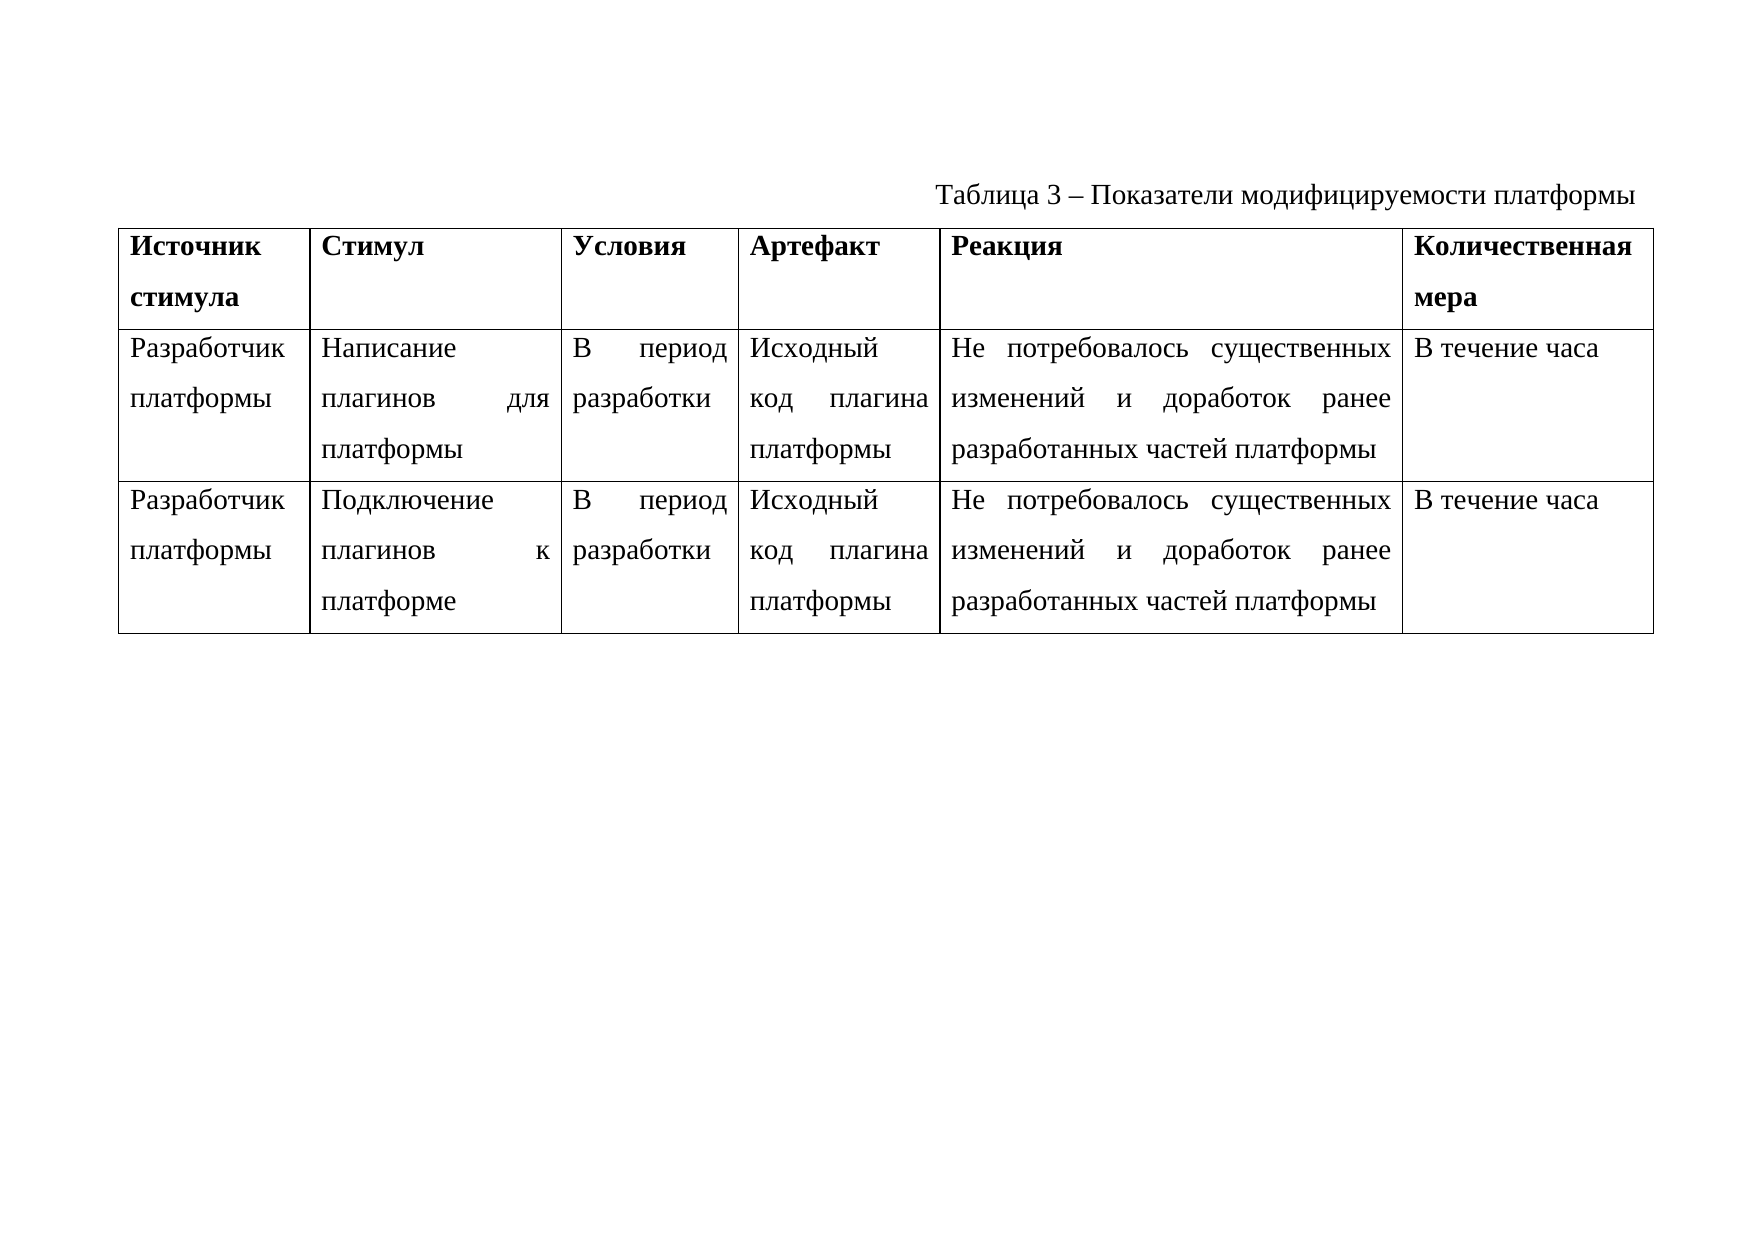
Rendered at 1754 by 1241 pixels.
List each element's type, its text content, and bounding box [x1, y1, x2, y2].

table_header Условия [562, 229, 738, 329]
table_header Реакция [941, 229, 1402, 329]
table_cell Не потребовалось существенных изменений и доработок ранее разработанных частей платформы [941, 330, 1402, 481]
table_cell Разработчик платформы [119, 482, 309, 633]
text Таблица 3 – Показатели модифицируемости платформы [118, 177, 1636, 211]
table_cell Подключение плагинов к платформе [311, 482, 561, 633]
table_cell В течение часа [1403, 482, 1653, 633]
table_cell Не потребовалось существенных изменений и доработок ранее разработанных частей платформы [941, 482, 1402, 633]
table_cell В период разработки [562, 330, 738, 481]
table_header Артефакт [739, 229, 939, 329]
table_cell Разработчик платформы [119, 330, 309, 481]
table_cell Исходный код плагина платформы [739, 482, 939, 633]
table_header Количественная мера [1403, 229, 1653, 329]
table_cell В течение часа [1403, 330, 1653, 481]
table_header Источник стимула [119, 229, 309, 329]
table_cell Написание плагинов для платформы [311, 330, 561, 481]
table_header Стимул [311, 229, 561, 329]
table_cell Исходный код плагина платформы [739, 330, 939, 481]
table_cell В период разработки [562, 482, 738, 633]
